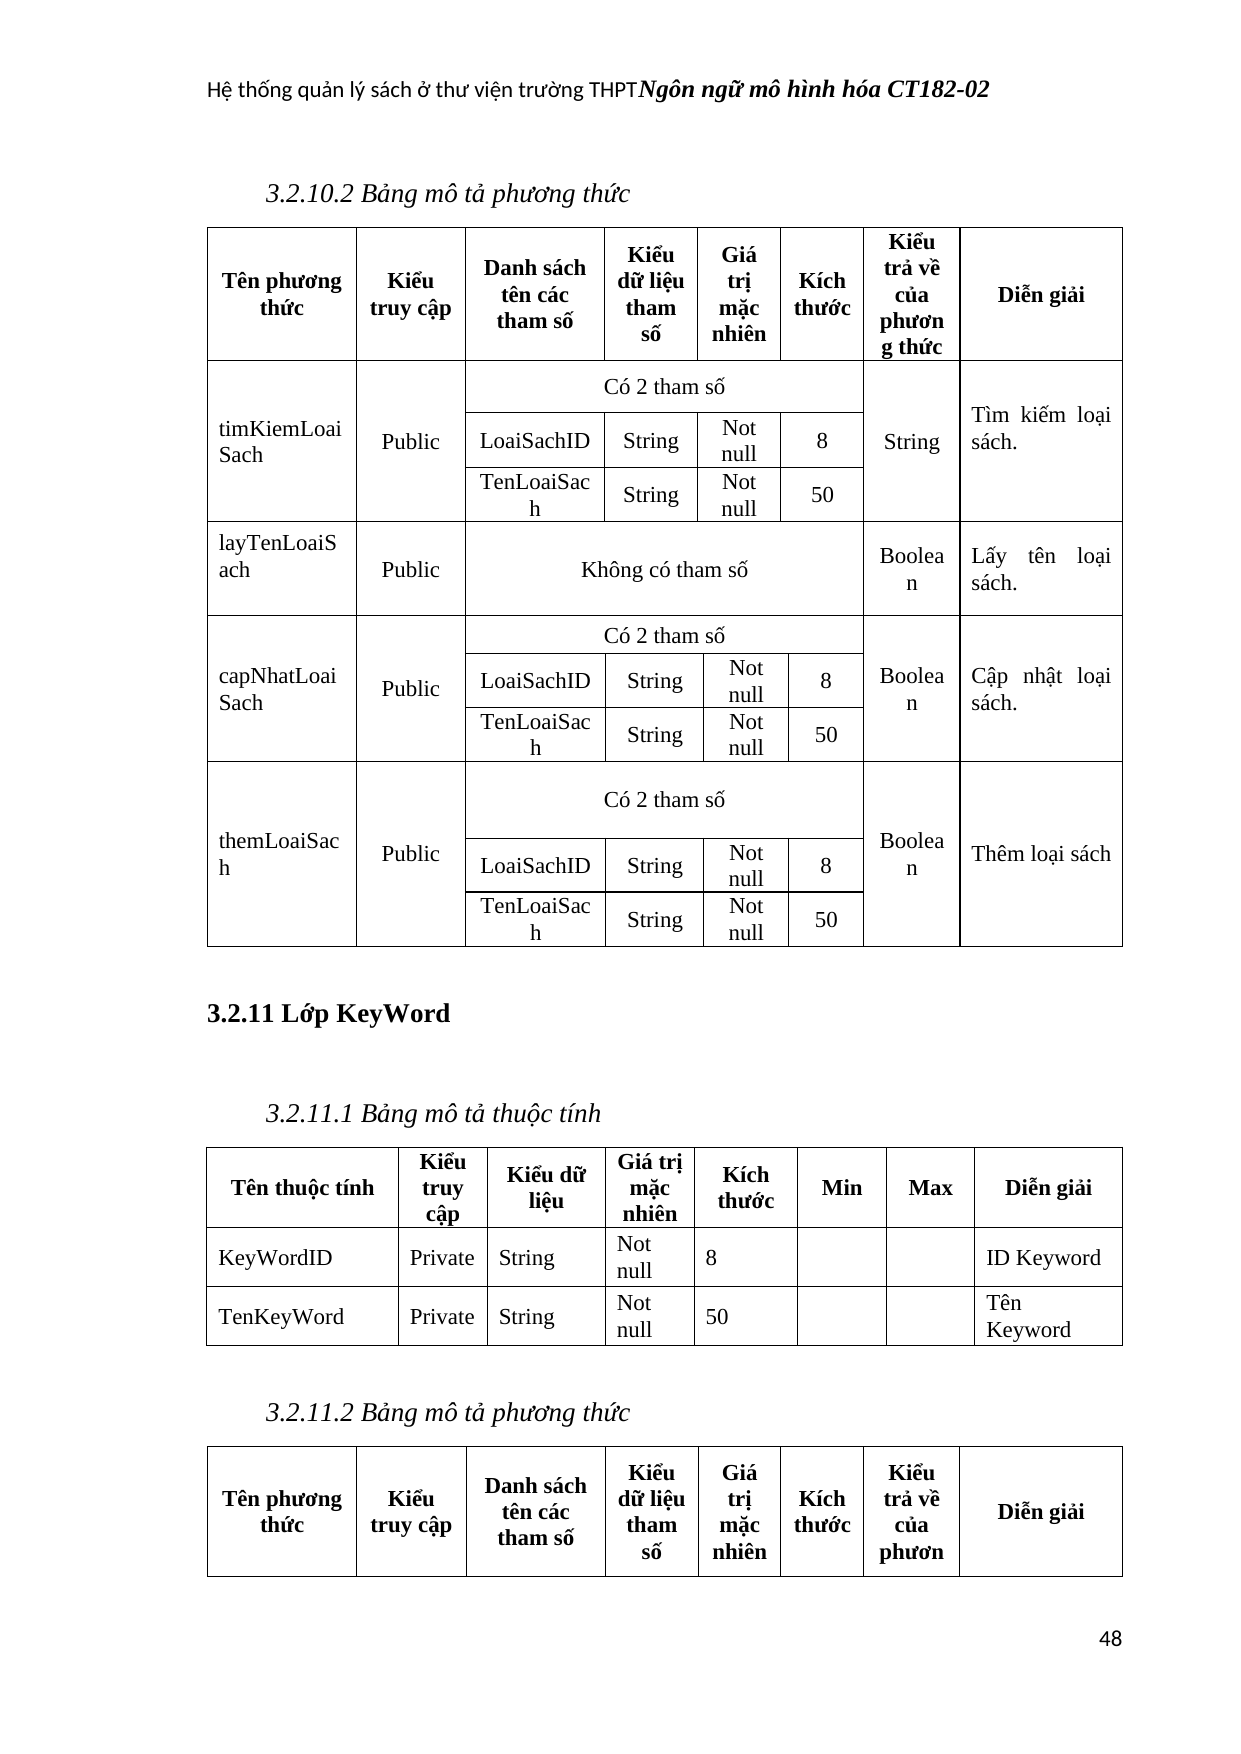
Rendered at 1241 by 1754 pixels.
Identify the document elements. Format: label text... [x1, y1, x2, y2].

table_header Kiểu dữ liệu [488, 1148, 605, 1227]
table_cell ID Keyword [975, 1228, 1122, 1286]
table_cell String [606, 708, 703, 761]
table_header Diễn giải [961, 228, 1122, 360]
table_cell Public [357, 522, 465, 615]
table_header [864, 1447, 959, 1576]
table_header Kiểu truy cập [399, 1148, 487, 1227]
table_cell String [864, 361, 959, 521]
table_cell TenLoaiSach [466, 708, 605, 761]
table_cell Lấy tên loại sách. [961, 522, 1122, 615]
table_cell themLoaiSach [208, 762, 356, 946]
table_header Giá trị mặc nhiên [606, 1148, 694, 1227]
table_cell String [606, 893, 703, 946]
table_header Kiểu dữ liệu tham số [605, 228, 697, 360]
table_cell Not null [704, 708, 788, 761]
table_header Kích thước [781, 228, 863, 360]
table_cell Private [399, 1228, 487, 1286]
table_cell Boolean [864, 762, 959, 946]
table_cell Not null [698, 413, 780, 467]
table_cell 50 [695, 1287, 797, 1345]
table_cell Not null [606, 1228, 694, 1286]
table_cell KeyWordID [207, 1228, 398, 1286]
table_cell 50 [789, 893, 863, 946]
table_header Danh sách tên các tham số [466, 228, 604, 360]
table_cell timKiemLoaiSach [208, 361, 356, 521]
table_cell [798, 1228, 886, 1286]
table_cell String [605, 413, 697, 467]
table_cell 8 [789, 654, 863, 707]
table_header Max [887, 1148, 974, 1227]
table_cell 50 [789, 708, 863, 761]
table_cell Not null [704, 839, 788, 891]
table_cell 8 [789, 839, 863, 891]
table_header Kiểu truy cập [357, 1447, 466, 1576]
table_cell String [488, 1228, 605, 1286]
table_cell Cập nhật loại sách. [961, 616, 1122, 761]
table_cell Public [357, 762, 465, 946]
table_header Tên phương thức [208, 1447, 356, 1576]
table_cell Có 2 tham số [466, 616, 863, 653]
table_cell Không có tham số [466, 522, 863, 615]
table_cell [798, 1287, 886, 1345]
subtitle 3.2.11.2 Bảng mô tả phương thức [207, 1396, 1122, 1427]
table_cell Có 2 tham số [466, 762, 863, 838]
table_cell Private [399, 1287, 487, 1345]
table_cell Not null [698, 468, 780, 521]
subtitle 3.2.10.2 Bảng mô tả phương thức [207, 177, 1122, 208]
subtitle 3.2.11 Lớp KeyWord [207, 997, 1122, 1028]
table_header Tên phương thức [208, 228, 356, 360]
table_cell 8 [781, 413, 863, 467]
table_header Kích thước [695, 1148, 797, 1227]
subtitle 3.2.11.1 Bảng mô tả thuộc tính [207, 1097, 1122, 1128]
table_cell Public [357, 361, 465, 521]
table_cell Boolean [864, 616, 959, 761]
table_cell LoaiSachID [466, 413, 604, 467]
table_cell Not null [606, 1287, 694, 1345]
table_cell layTenLoaiSach [208, 522, 356, 615]
table_cell Not null [704, 654, 788, 707]
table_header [467, 1447, 605, 1576]
table_cell Thêm loại sách [961, 762, 1122, 946]
table_cell Có 2 tham số [466, 361, 863, 412]
table_cell 50 [781, 468, 863, 521]
table_header Kiểu truy cập [357, 228, 465, 360]
table_header Kiểu trả về của phương thức [864, 228, 959, 360]
table_cell TenLoaiSach [466, 468, 604, 521]
table_cell TenLoaiSach [466, 893, 605, 946]
table_cell Tên Keyword [975, 1287, 1122, 1345]
table_cell String [606, 839, 703, 891]
table_cell TenKeyWord [207, 1287, 398, 1345]
table_header Tên thuộc tính [207, 1148, 398, 1227]
table_header Min [798, 1148, 886, 1227]
table_cell LoaiSachID [466, 839, 605, 891]
table_cell String [605, 468, 697, 521]
table_cell Not null [704, 893, 788, 946]
table_cell Public [357, 616, 465, 761]
table_cell 8 [695, 1228, 797, 1286]
table_cell [887, 1228, 974, 1286]
table_cell String [488, 1287, 605, 1345]
table_header Kích thước [781, 1447, 863, 1576]
table_header Giá trị mặc nhiên [699, 1447, 780, 1576]
table_cell Boolean [864, 522, 959, 615]
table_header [606, 1447, 698, 1576]
table_header Diễn giải [960, 1447, 1122, 1576]
table_header Diễn giải [975, 1148, 1122, 1227]
table_cell capNhatLoaiSach [208, 616, 356, 761]
table_header Giá trị mặc nhiên [698, 228, 780, 360]
table_cell [887, 1287, 974, 1345]
table_cell LoaiSachID [466, 654, 605, 707]
table_cell Tìm kiếm loại sách. [961, 361, 1122, 521]
table_cell String [606, 654, 703, 707]
